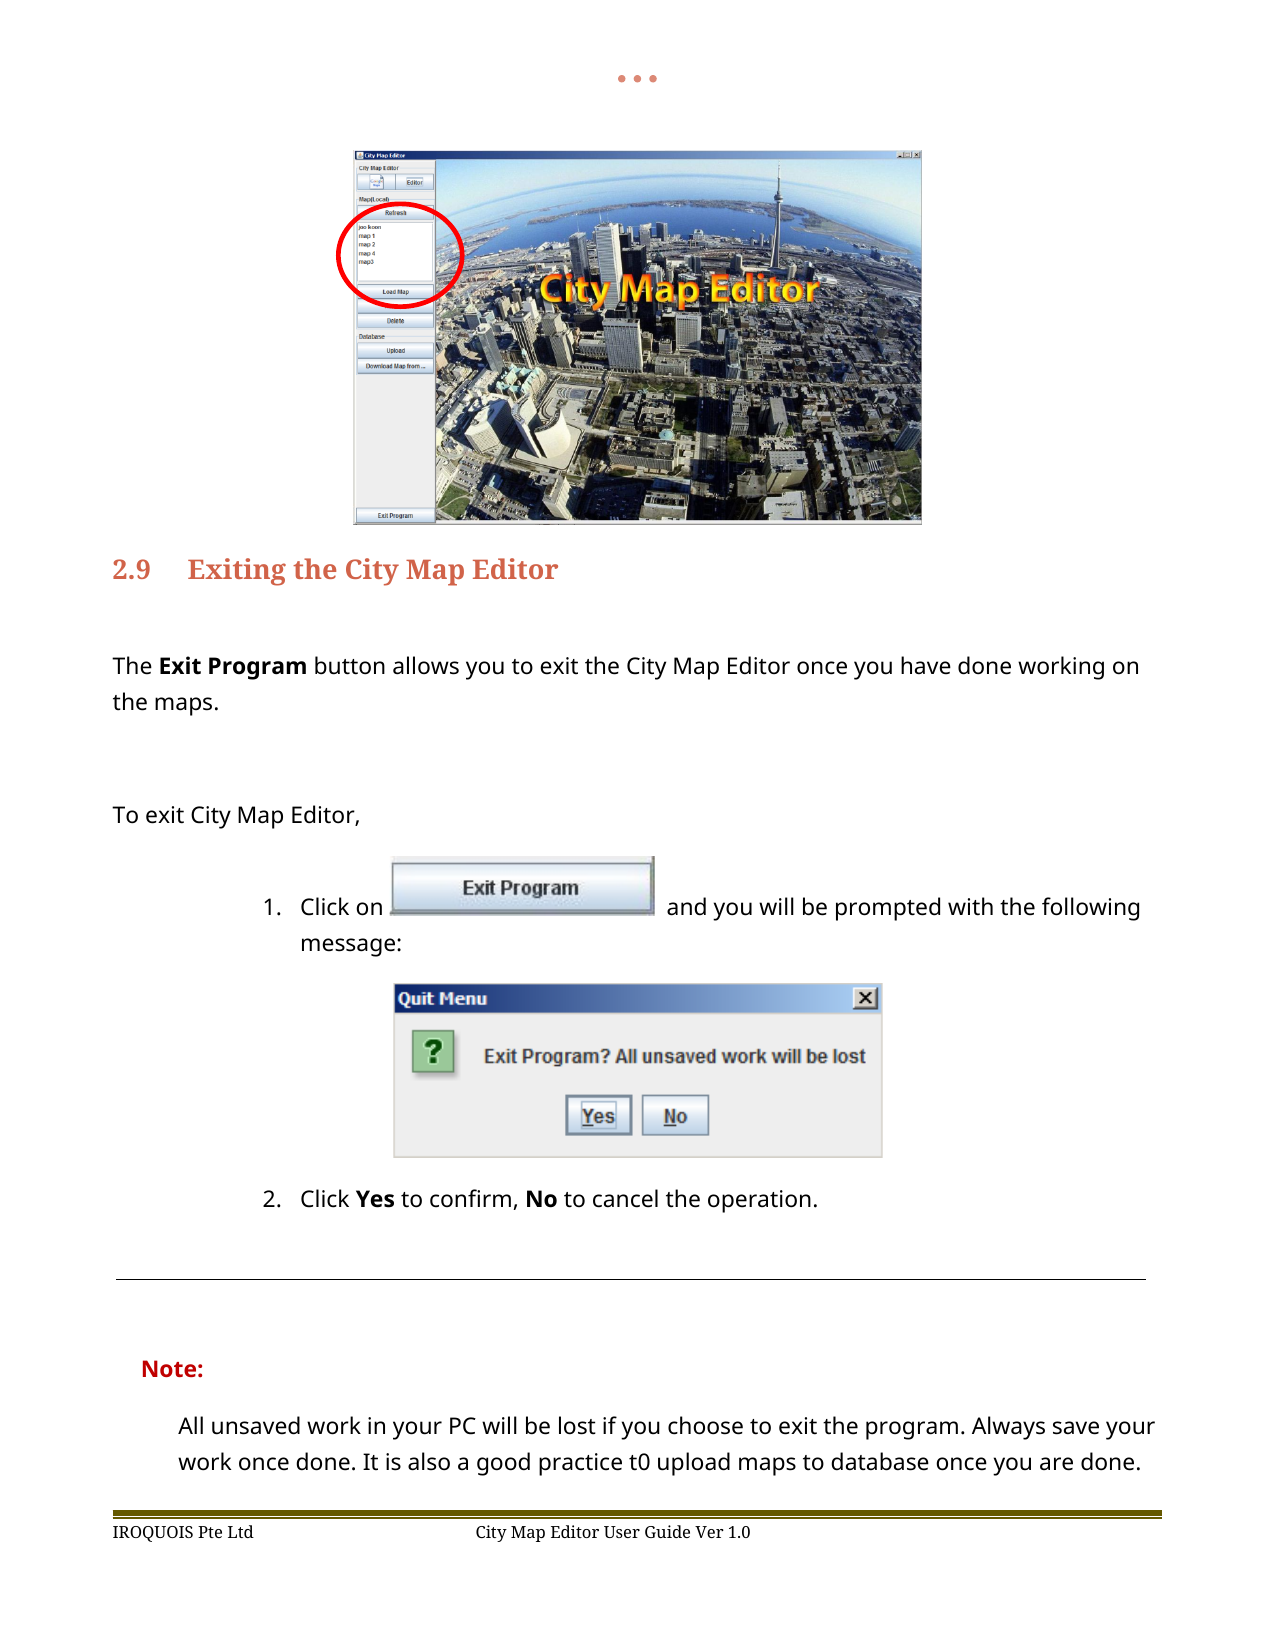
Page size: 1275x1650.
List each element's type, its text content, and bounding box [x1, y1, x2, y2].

list Click on and you will be prompted with the following message: [262, 856, 1162, 958]
text To exit City Map Editor, [112, 799, 1162, 830]
picture [353, 207, 459, 304]
picture [353, 150, 922, 525]
picture [392, 983, 883, 1158]
text Note: [112, 1353, 1162, 1384]
list Click Yes to confirm, No to cancel the operation. [262, 1183, 1162, 1214]
text The Exit Program button allows you to exit the City Map Editor once you have done working on the maps. [112, 650, 1162, 717]
picture [389, 856, 655, 916]
text All unsaved work in your PC will be lost if you choose to exit the program. Always save your work once done. It is also a good practice t0 upload maps to database once you are done. [178, 1410, 1162, 1477]
subtitle 2.9 Exiting the City Map Editor [112, 551, 1162, 587]
